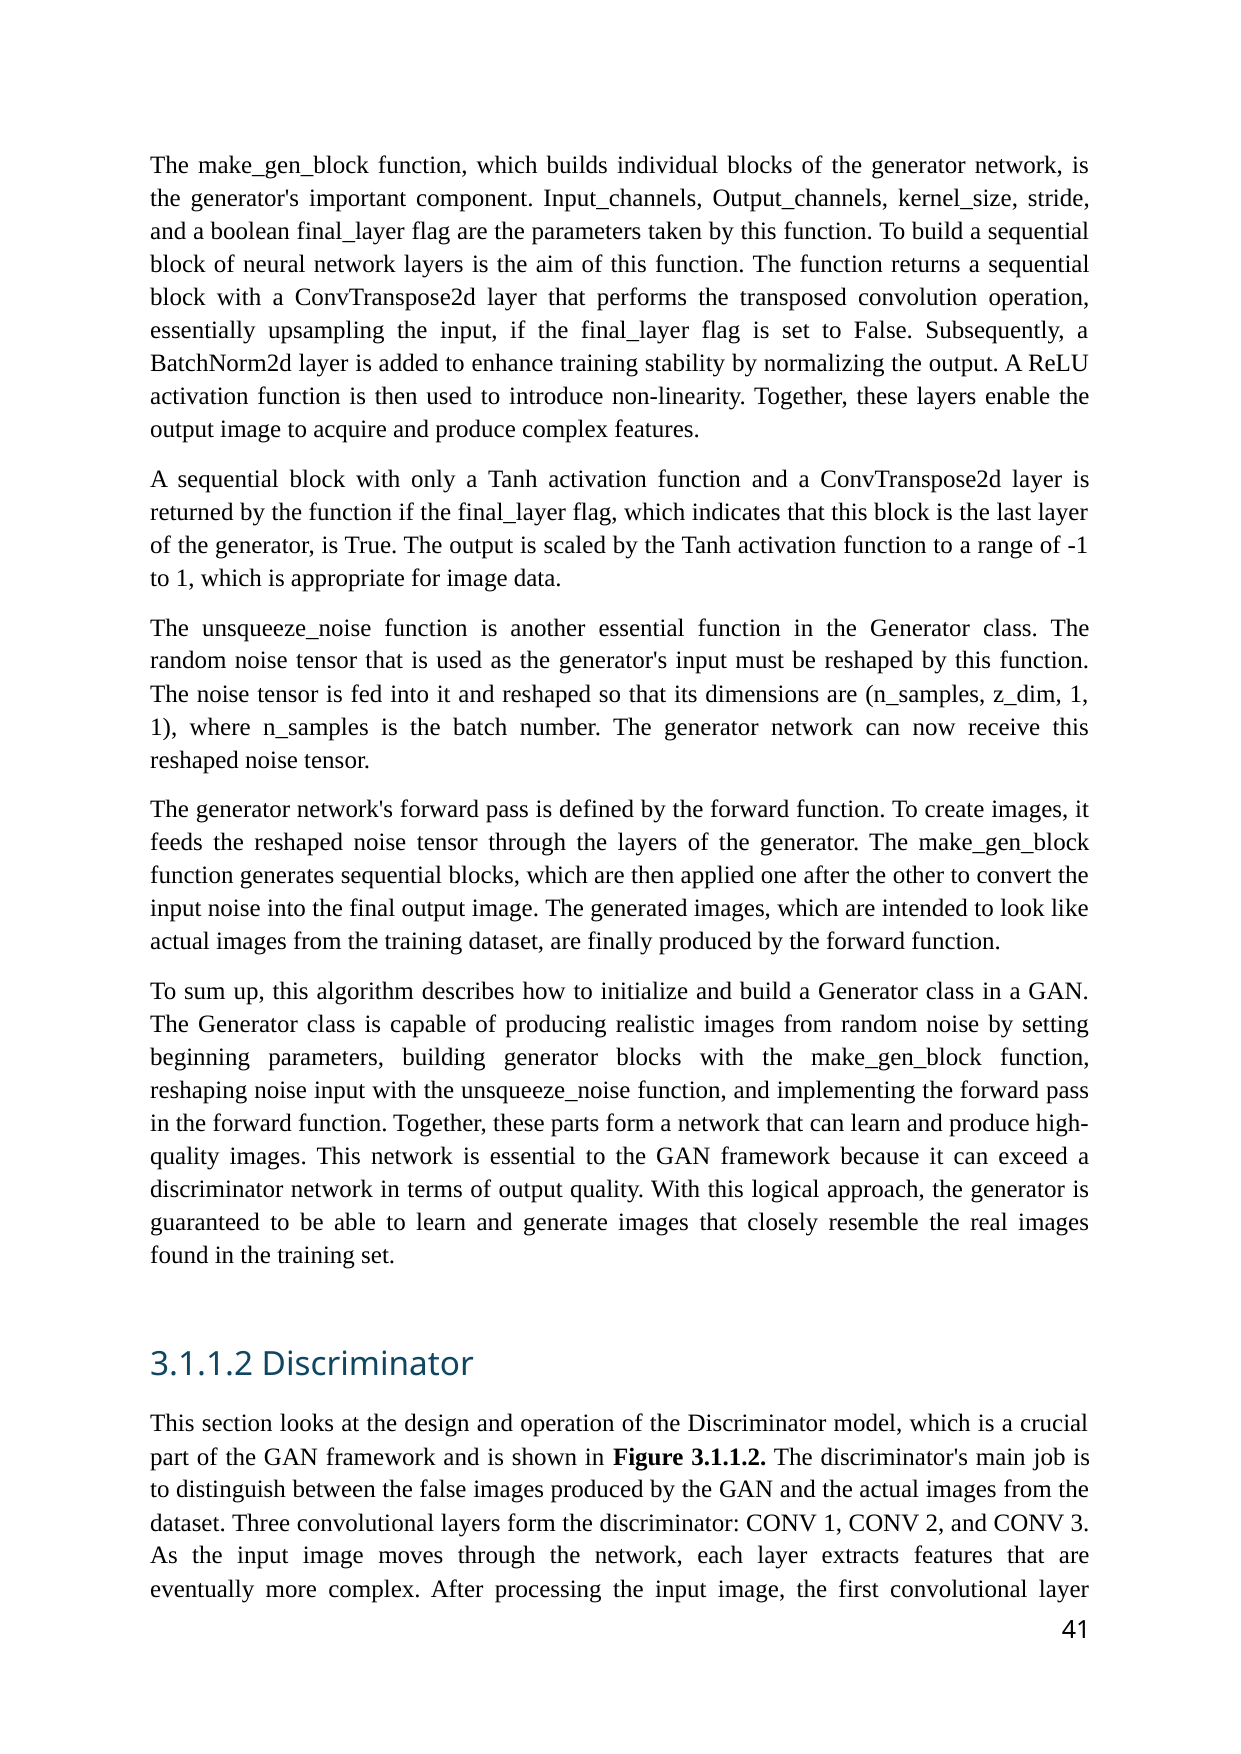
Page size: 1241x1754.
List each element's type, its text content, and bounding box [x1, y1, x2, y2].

text 3.1.1.2 Discriminator [150, 1340, 1090, 1385]
text The unsqueeze_noise function is another essential function in the Generator class. The random noise tensor that is used as the generator's input must be reshaped by this function. The noise tensor is fed into it and reshaped so that its dimensions are (n_samples, z_dim, 1, 1), where n_samples is the batch number. The generator network can now receive this reshaped noise tensor. [150, 613, 1090, 773]
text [150, 1408, 1090, 1602]
text The make_gen_block function, which builds individual blocks of the generator network, is the generator's important component. Input_channels, Output_channels, kernel_size, stride, and a boolean final_layer flag are the parameters taken by this function. To build a sequential block of neural network layers is the aim of this function. The function returns a sequential block with a ConvTranspose2d layer that performs the transposed convolution operation, essentially upsampling the input, if the final_layer flag is set to False. Subsequently, a BatchNorm2d layer is added to enhance training stability by normalizing the output. A ReLU activation function is then used to introduce non-linearity. Together, these layers enable the output image to acquire and produce complex features. [150, 150, 1090, 443]
text A sequential block with only a Tanh activation function and a ConvTranspose2d layer is returned by the function if the final_layer flag, which indicates that this block is the last layer of the generator, is True. The output is scaled by the Tanh activation function to a range of -1 to 1, which is appropriate for image data. [150, 464, 1090, 592]
text The generator network's forward pass is defined by the forward function. To create images, it feeds the reshaped noise tensor through the layers of the generator. The make_gen_block function generates sequential blocks, which are then applied one after the other to convert the input noise into the final output image. The generated images, which are intended to look like actual images from the training dataset, are finally produced by the forward function. [150, 794, 1090, 955]
text To sum up, this algorithm describes how to initialize and build a Generator class in a GAN. The Generator class is capable of producing realistic images from random noise by setting beginning parameters, building generator blocks with the make_gen_block function, reshaping noise input with the unsqueeze_noise function, and implementing the forward pass in the forward function. Together, these parts form a network that can learn and produce high-quality images. This network is essential to the GAN framework because it can exceed a discriminator network in terms of output quality. With this logical approach, the generator is guaranteed to be able to learn and generate images that closely resemble the real images found in the training set. [150, 976, 1090, 1269]
